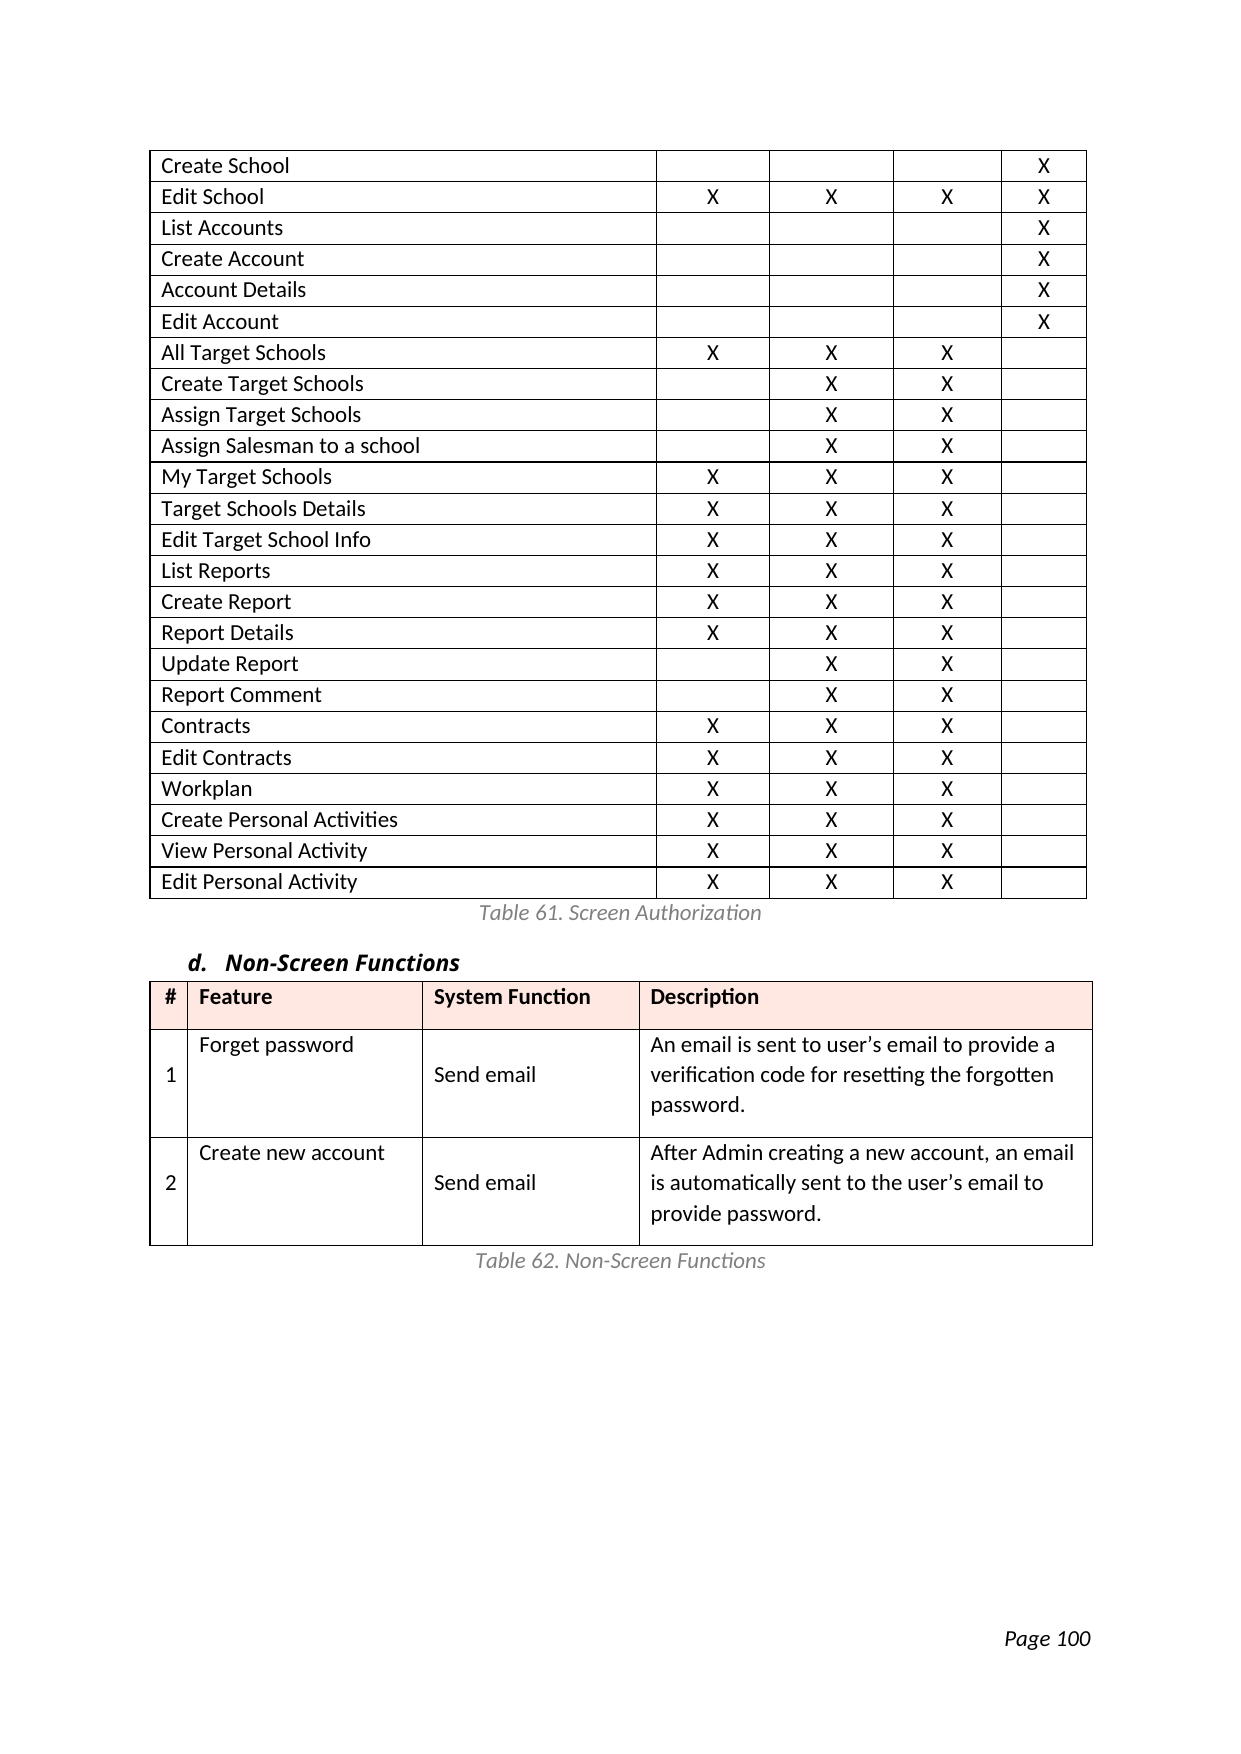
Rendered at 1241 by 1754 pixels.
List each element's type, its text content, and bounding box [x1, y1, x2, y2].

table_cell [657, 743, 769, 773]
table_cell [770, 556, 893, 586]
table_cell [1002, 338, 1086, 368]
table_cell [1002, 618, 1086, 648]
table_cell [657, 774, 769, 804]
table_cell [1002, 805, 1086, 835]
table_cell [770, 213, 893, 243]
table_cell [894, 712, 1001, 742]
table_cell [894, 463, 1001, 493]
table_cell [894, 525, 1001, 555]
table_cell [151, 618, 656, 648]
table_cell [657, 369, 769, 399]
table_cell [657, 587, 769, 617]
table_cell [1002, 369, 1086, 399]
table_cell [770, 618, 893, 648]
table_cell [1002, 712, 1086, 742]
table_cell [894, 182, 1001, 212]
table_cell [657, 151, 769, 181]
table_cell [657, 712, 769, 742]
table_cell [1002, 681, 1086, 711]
text Table 62. Non-Screen Functions [150, 1246, 1093, 1274]
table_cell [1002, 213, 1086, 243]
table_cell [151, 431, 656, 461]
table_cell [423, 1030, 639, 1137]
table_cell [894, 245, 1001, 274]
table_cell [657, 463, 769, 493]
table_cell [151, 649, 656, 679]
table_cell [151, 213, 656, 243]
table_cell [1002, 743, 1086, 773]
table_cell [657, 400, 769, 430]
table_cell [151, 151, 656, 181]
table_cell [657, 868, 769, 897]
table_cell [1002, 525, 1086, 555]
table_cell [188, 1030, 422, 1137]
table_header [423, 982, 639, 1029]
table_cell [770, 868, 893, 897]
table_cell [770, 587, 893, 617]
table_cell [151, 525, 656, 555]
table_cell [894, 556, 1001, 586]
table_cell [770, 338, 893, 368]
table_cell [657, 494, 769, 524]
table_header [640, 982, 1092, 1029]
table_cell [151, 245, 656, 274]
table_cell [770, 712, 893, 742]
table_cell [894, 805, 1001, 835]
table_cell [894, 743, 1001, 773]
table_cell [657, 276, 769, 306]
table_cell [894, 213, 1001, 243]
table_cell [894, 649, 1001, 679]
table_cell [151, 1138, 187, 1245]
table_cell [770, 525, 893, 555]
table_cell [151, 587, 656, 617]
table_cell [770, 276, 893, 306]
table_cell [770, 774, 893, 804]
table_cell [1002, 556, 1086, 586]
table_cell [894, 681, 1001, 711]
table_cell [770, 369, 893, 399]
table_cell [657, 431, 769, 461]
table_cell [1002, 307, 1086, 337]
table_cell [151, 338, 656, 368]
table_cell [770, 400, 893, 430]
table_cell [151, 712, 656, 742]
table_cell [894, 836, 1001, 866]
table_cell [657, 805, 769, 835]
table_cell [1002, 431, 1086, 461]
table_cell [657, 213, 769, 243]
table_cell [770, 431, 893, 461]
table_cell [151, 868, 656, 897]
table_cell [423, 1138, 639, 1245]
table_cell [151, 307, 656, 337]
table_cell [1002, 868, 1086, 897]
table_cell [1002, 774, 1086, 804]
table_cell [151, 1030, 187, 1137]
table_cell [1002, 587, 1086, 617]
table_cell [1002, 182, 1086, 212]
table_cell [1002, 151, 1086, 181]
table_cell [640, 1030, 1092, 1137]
text Table 61. Screen Authorization [150, 898, 1093, 927]
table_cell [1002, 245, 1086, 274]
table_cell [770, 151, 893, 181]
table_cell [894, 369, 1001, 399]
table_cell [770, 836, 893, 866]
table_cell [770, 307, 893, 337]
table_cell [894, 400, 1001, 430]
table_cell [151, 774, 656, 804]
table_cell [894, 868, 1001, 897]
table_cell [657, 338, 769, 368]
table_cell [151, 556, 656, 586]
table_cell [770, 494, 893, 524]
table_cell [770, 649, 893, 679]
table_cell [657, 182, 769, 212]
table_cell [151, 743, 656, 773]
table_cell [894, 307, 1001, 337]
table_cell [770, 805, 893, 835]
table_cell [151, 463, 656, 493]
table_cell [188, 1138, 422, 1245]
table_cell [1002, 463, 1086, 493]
subtitle Non-Screen Functions [187, 947, 1093, 979]
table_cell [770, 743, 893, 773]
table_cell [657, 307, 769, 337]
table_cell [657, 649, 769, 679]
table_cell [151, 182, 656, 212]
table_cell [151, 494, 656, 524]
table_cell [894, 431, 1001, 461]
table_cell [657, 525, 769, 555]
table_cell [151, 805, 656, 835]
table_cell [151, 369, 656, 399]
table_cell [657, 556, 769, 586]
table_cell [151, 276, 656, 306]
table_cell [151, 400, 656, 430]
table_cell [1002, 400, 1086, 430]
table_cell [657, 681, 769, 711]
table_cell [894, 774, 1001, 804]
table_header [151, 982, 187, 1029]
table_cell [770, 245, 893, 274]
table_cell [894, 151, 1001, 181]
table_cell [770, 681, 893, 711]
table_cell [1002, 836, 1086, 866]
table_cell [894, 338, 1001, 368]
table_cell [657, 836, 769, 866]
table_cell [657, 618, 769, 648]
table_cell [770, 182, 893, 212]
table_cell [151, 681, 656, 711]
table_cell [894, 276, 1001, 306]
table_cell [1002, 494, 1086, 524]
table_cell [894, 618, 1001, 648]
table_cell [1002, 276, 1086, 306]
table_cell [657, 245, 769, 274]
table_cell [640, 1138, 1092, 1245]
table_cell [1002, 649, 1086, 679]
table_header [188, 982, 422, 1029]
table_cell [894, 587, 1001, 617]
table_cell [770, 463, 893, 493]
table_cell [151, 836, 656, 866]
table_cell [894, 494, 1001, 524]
